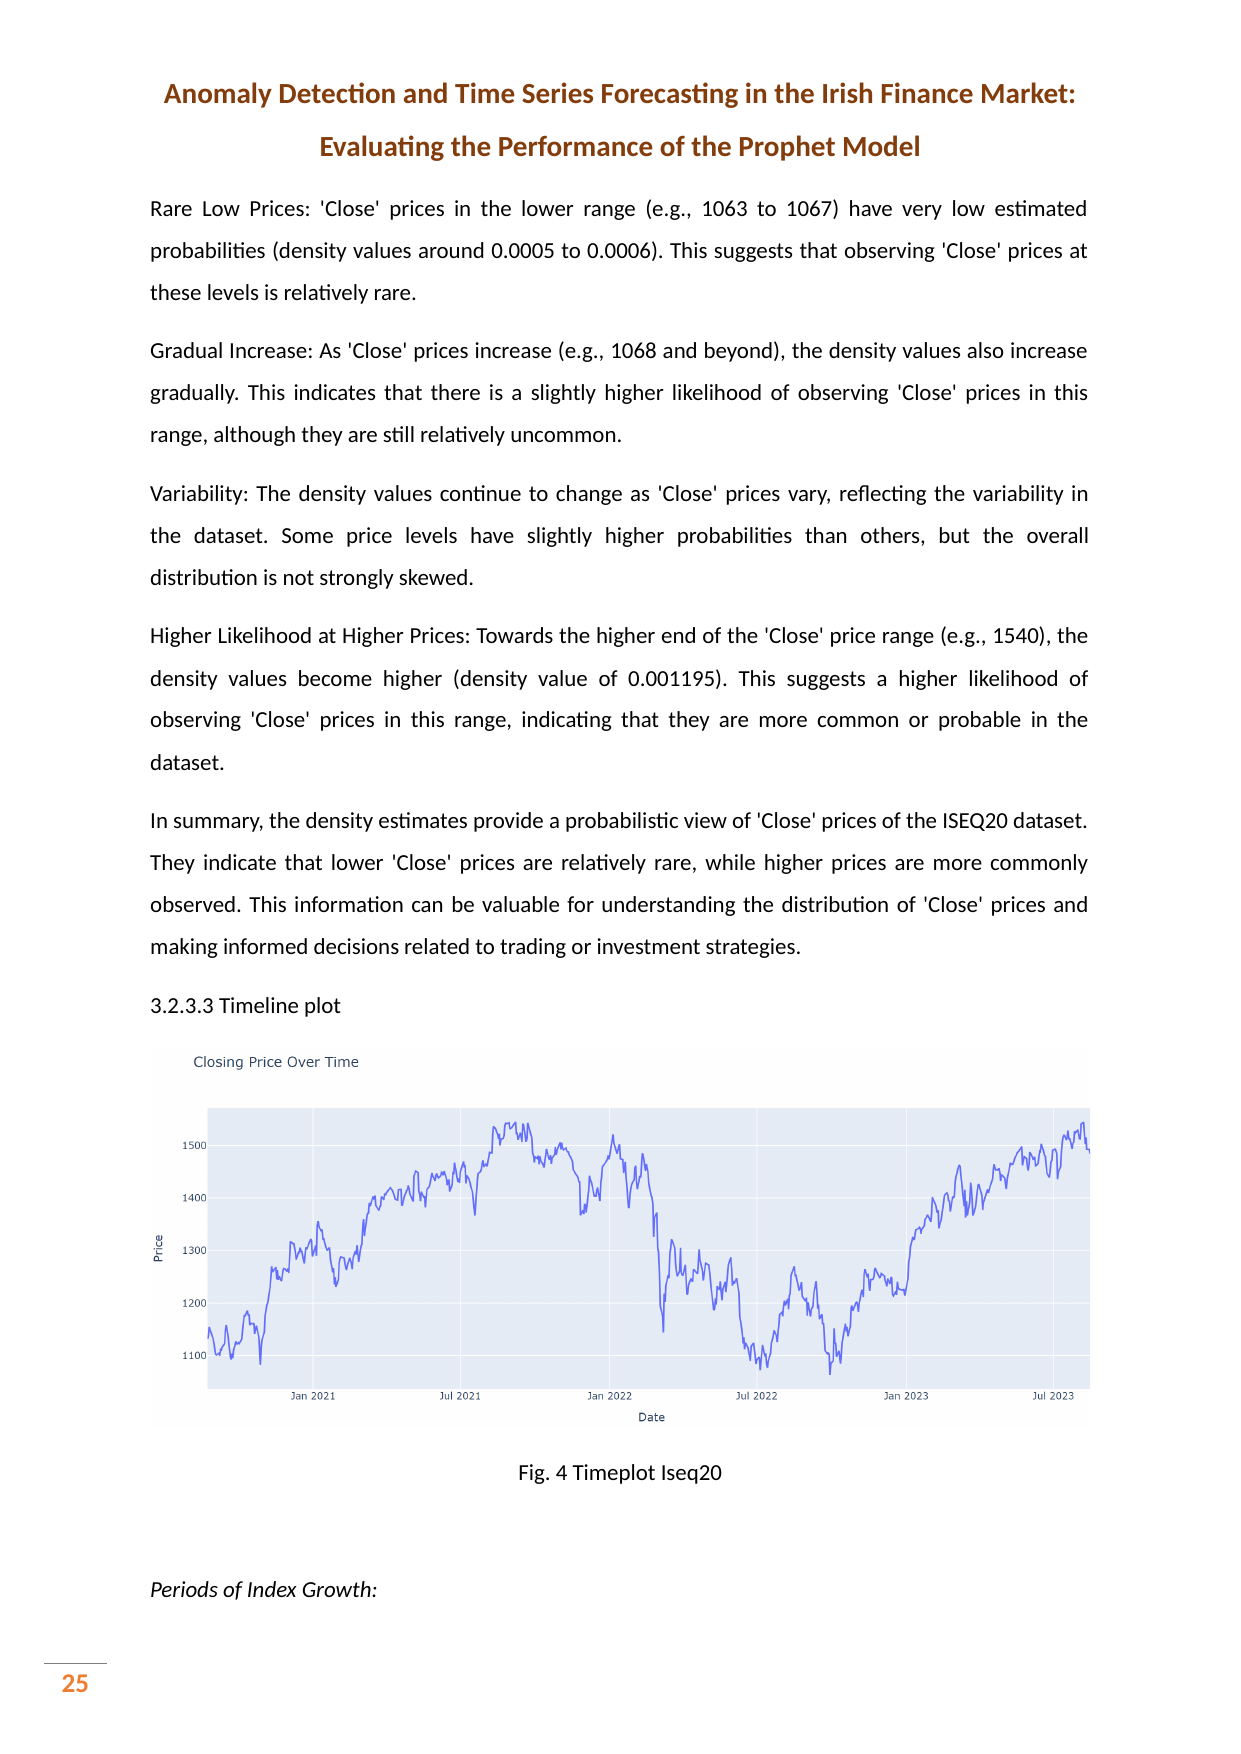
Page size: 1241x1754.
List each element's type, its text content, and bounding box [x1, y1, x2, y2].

text In summary, the density estimates provide a probabilistic view of 'Close' prices of the ISEQ20 dataset. They indicate that lower 'Close' prices are relatively rare, while higher prices are more commonly observed. This information can be valuable for understanding the distribution of 'Close' prices and making informed decisions related to trading or investment strategies. [150, 806, 1090, 960]
picture [150, 1049, 1091, 1428]
text Rare Low Prices: 'Close' prices in the lower range (e.g., 1063 to 1067) have very low estimated probabilities (density values around 0.0005 to 0.0006). This suggests that observing 'Close' prices at these levels is relatively rare. [150, 194, 1090, 306]
text Variability: The density values continue to change as 'Close' prices vary, reflecting the variability in the dataset. Some price levels have slightly higher probabilities than others, but the overall distribution is not strongly skewed. [150, 479, 1090, 591]
text Fig. 4 Timeplot Iseq20 [150, 1458, 1090, 1486]
text Gradual Increase: As 'Close' prices increase (e.g., 1068 and beyond), the density values also increase gradually. This indicates that there is a slightly higher likelihood of observing 'Close' prices in this range, although they are still relatively uncommon. [150, 336, 1090, 448]
text 3.2.3.3 Timeline plot [150, 991, 1090, 1019]
text Periods of Index Growth: [150, 1576, 1090, 1603]
text Higher Likelihood at Higher Prices: Towards the higher end of the 'Close' price range (e.g., 1540), the density values become higher (density value of 0.001195). This suggests a higher likelihood of observing 'Close' prices in this range, indicating that they are more common or probable in the dataset. [150, 622, 1090, 776]
